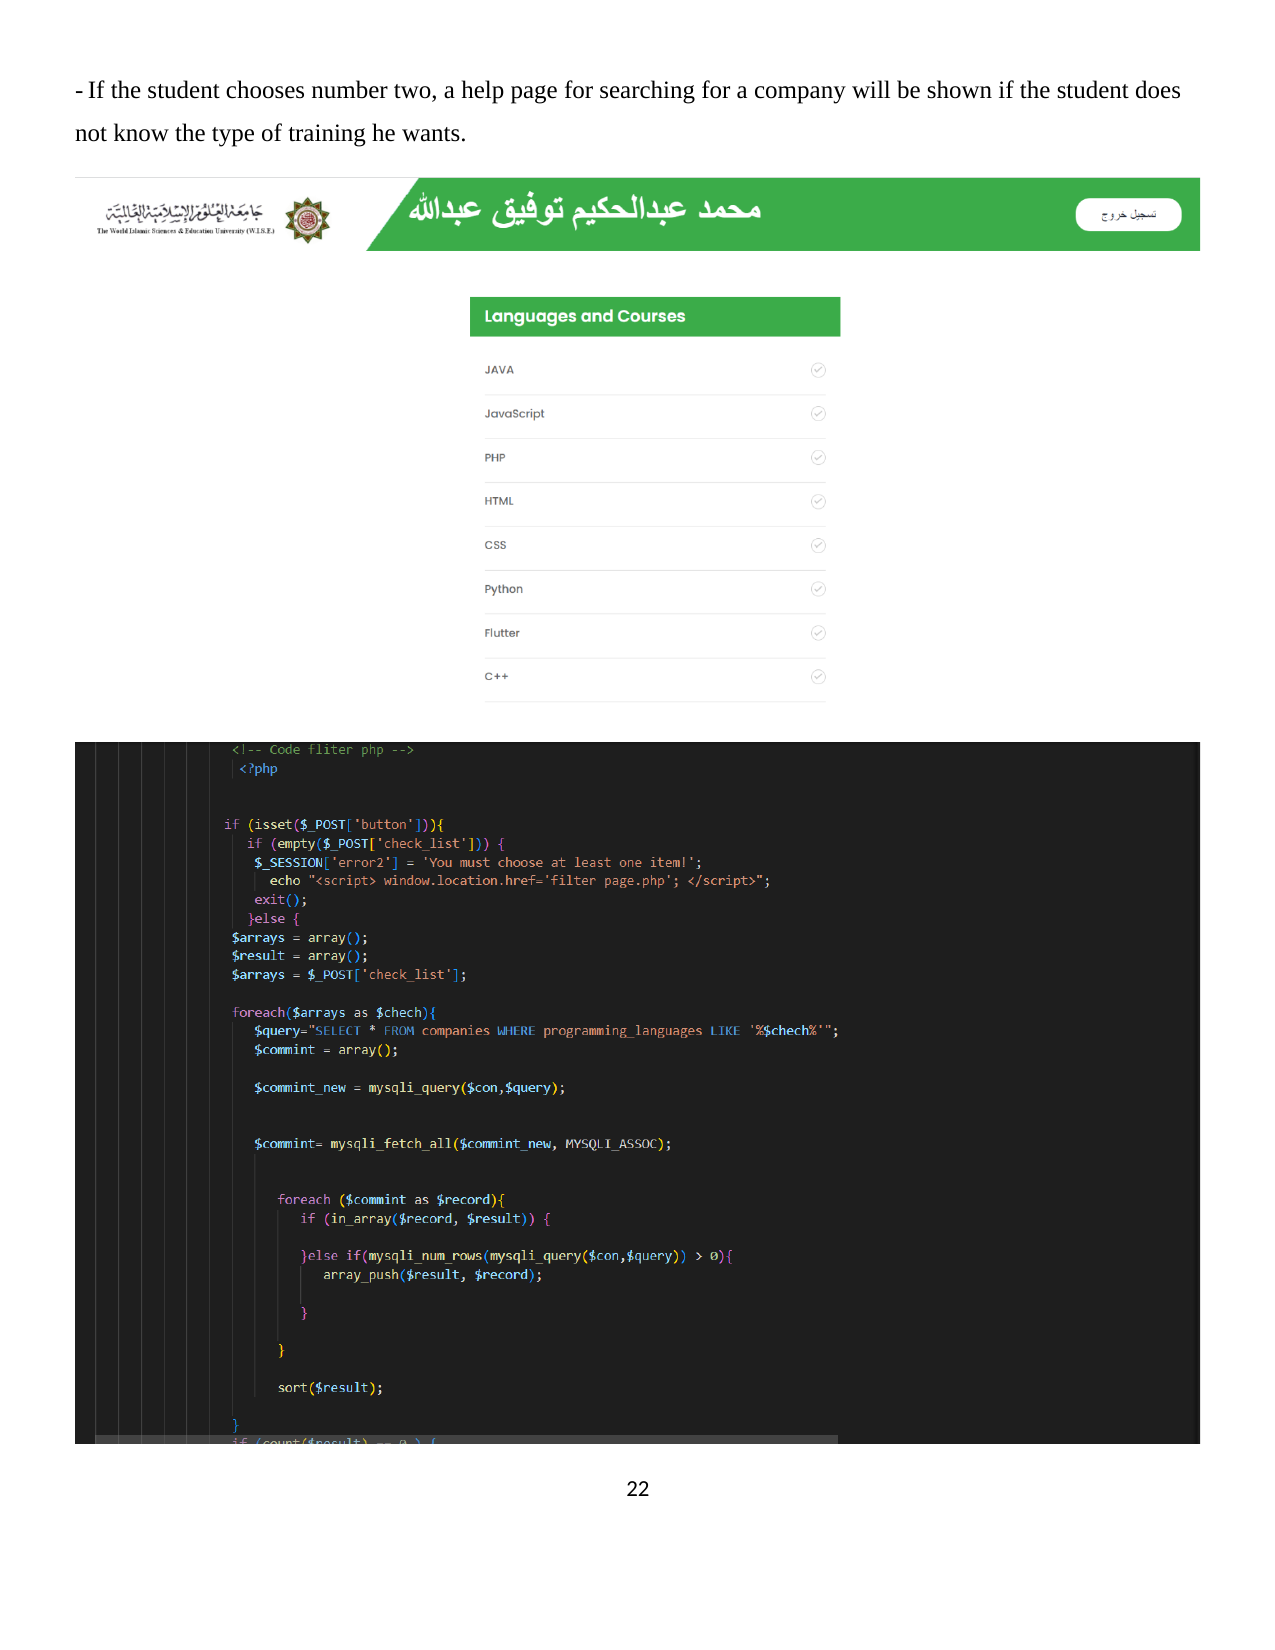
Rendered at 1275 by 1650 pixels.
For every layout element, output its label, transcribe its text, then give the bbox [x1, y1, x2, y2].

text - If the student chooses number two, a help page for searching for a company will be shown if the student does not know the type of training he wants. [75, 75, 1200, 147]
picture [75, 742, 1200, 1444]
picture [75, 177, 1200, 712]
